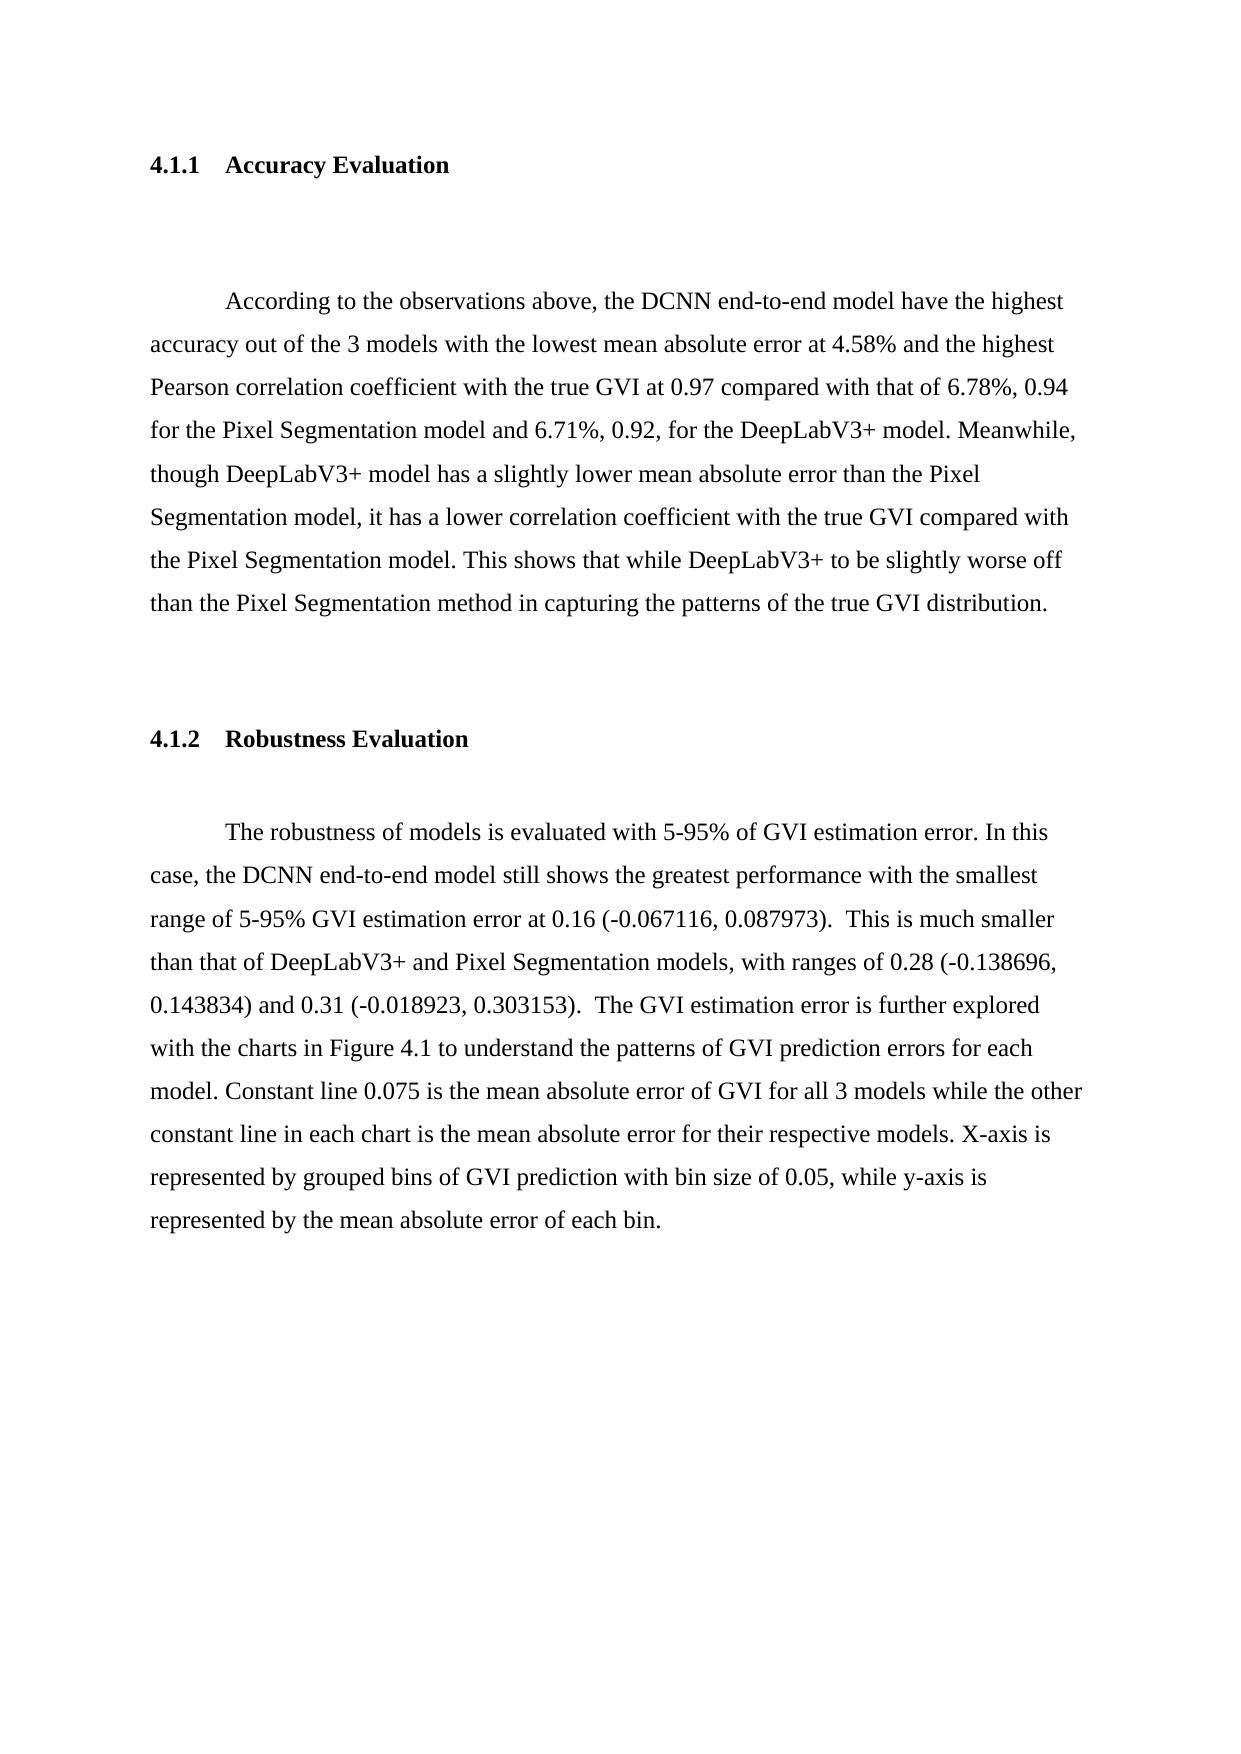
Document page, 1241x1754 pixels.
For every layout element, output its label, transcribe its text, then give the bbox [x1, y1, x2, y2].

subtitle 4.1.2 Robustness Evaluation [150, 724, 1090, 753]
text According to the observations above, the DCNN end-to-end model have the highest accuracy out of the 3 models with the lowest mean absolute error at 4.58% and the highest Pearson correlation coefficient with the true GVI at 0.97 compared with that of 6.78%, 0.94 for the Pixel Segmentation model and 6.71%, 0.92, for the DeepLabV3+ model. Meanwhile, though DeepLabV3+ model has a slightly lower mean absolute error than the Pixel Segmentation model, it has a lower correlation coefficient with the true GVI compared with the Pixel Segmentation model. This shows that while DeepLabV3+ to be slightly worse off than the Pixel Segmentation method in capturing the patterns of the true GVI distribution. [150, 286, 1090, 617]
text The robustness of models is evaluated with 5-95% of GVI estimation error. In this case, the DCNN end-to-end model still shows the greatest performance with the smallest range of 5-95% GVI estimation error at 0.16 (-0.067116, 0.087973). This is much smaller than that of DeepLabV3+ and Pixel Segmentation models, with ranges of 0.28 (-0.138696, 0.143834) and 0.31 (-0.018923, 0.303153). The GVI estimation error is further explored with the charts in Figure 4.1 to understand the patterns of GVI prediction errors for each model. Constant line 0.075 is the mean absolute error of GVI for all 3 models while the other constant line in each chart is the mean absolute error for their respective models. X-axis is represented by grouped bins of GVI prediction with bin size of 0.05, while y-axis is represented by the mean absolute error of each bin. [150, 817, 1090, 1234]
subtitle 4.1.1 Accuracy Evaluation [150, 150, 1090, 222]
